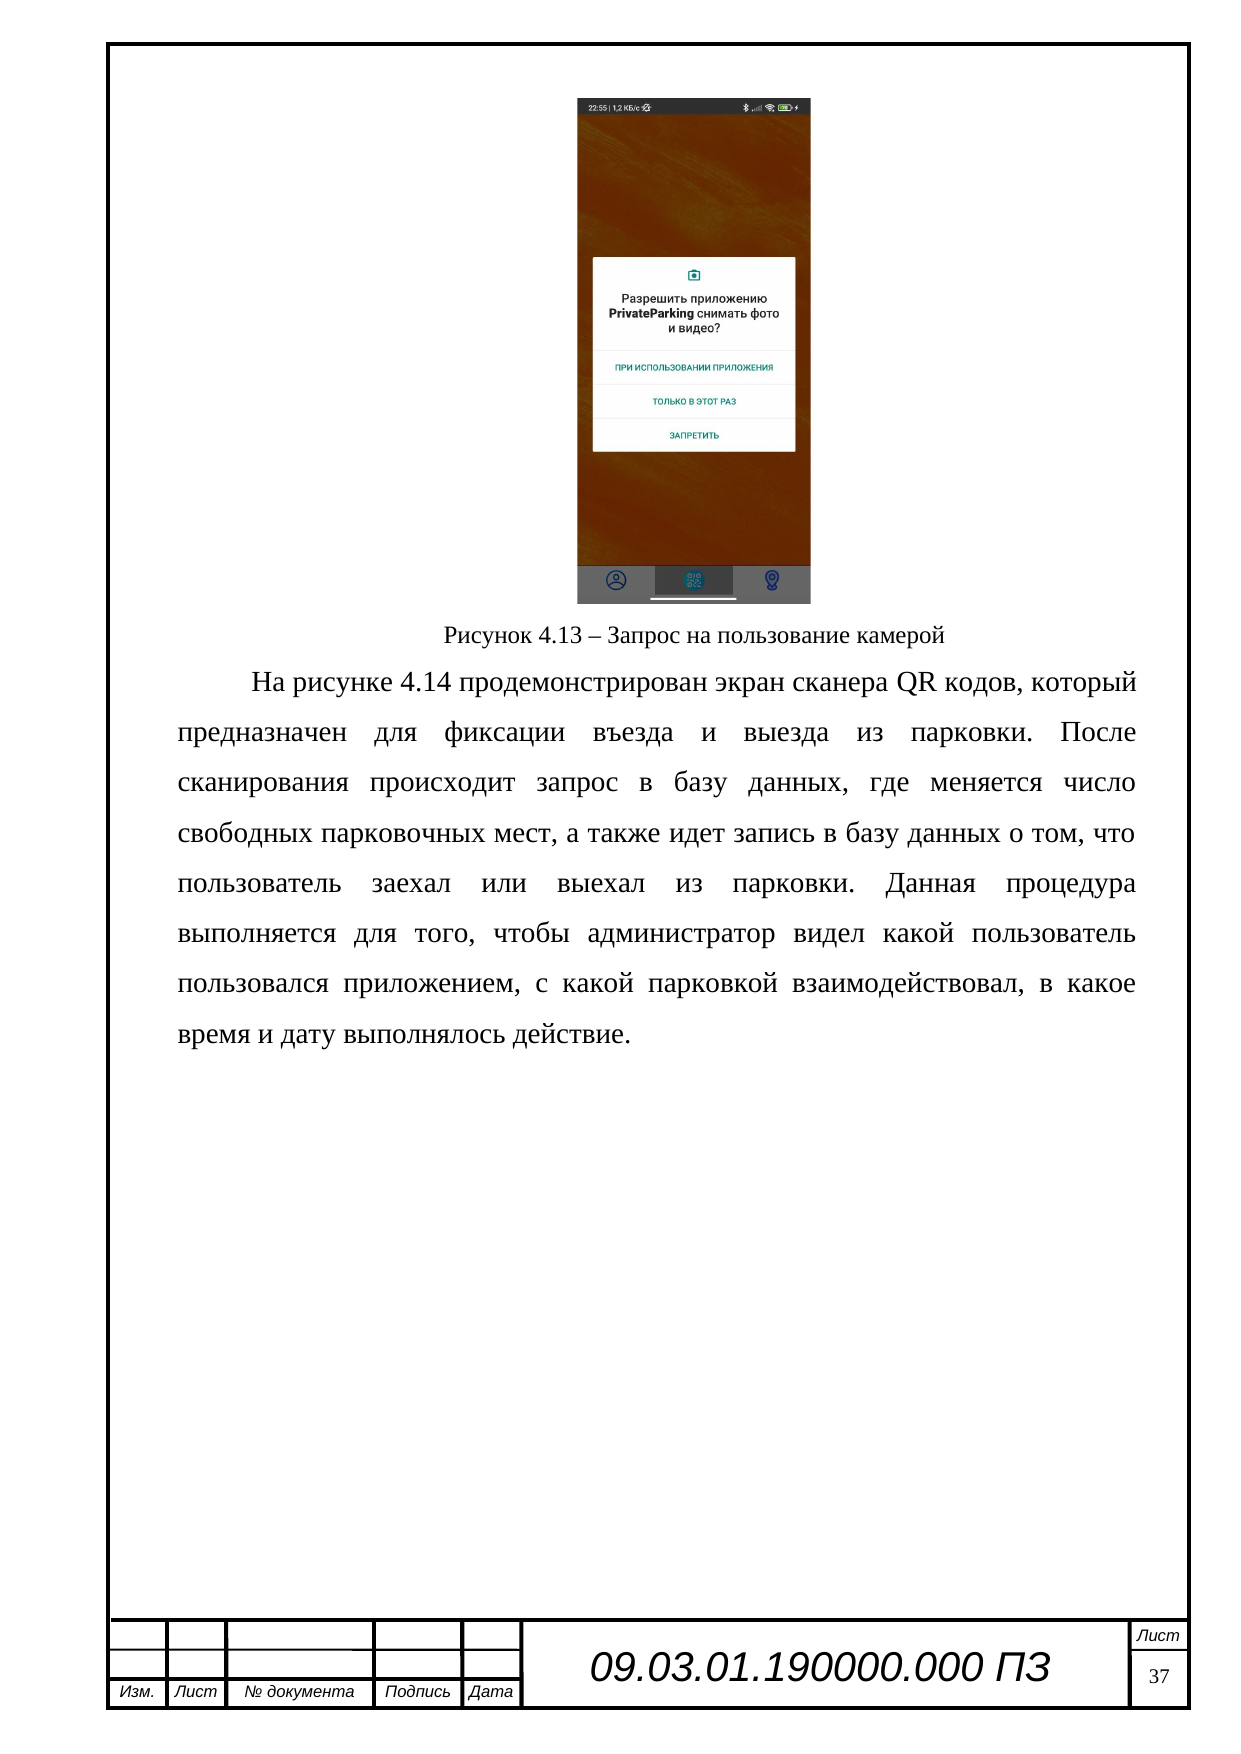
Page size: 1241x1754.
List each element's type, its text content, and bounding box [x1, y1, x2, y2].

picture [577, 98, 811, 604]
text На рисунке 4.14 продемонстрирован экран сканера QR кодов, который предназначен для фиксации въезда и выезда из парковки. После сканирования происходит запрос в базу данных, где меняется число свободных парковочных мест, а также идет запись в базу данных о том, что пользователь заехал или выехал из парковки. Данная процедура выполняется для того, чтобы администратор видел какой пользователь пользовался приложением, с какой парковкой взаимодействовал, в какое время и дату выполнялось действие. [177, 664, 1137, 1049]
text Рисунок 4.13 – Запрос на пользование камерой [177, 621, 1137, 649]
